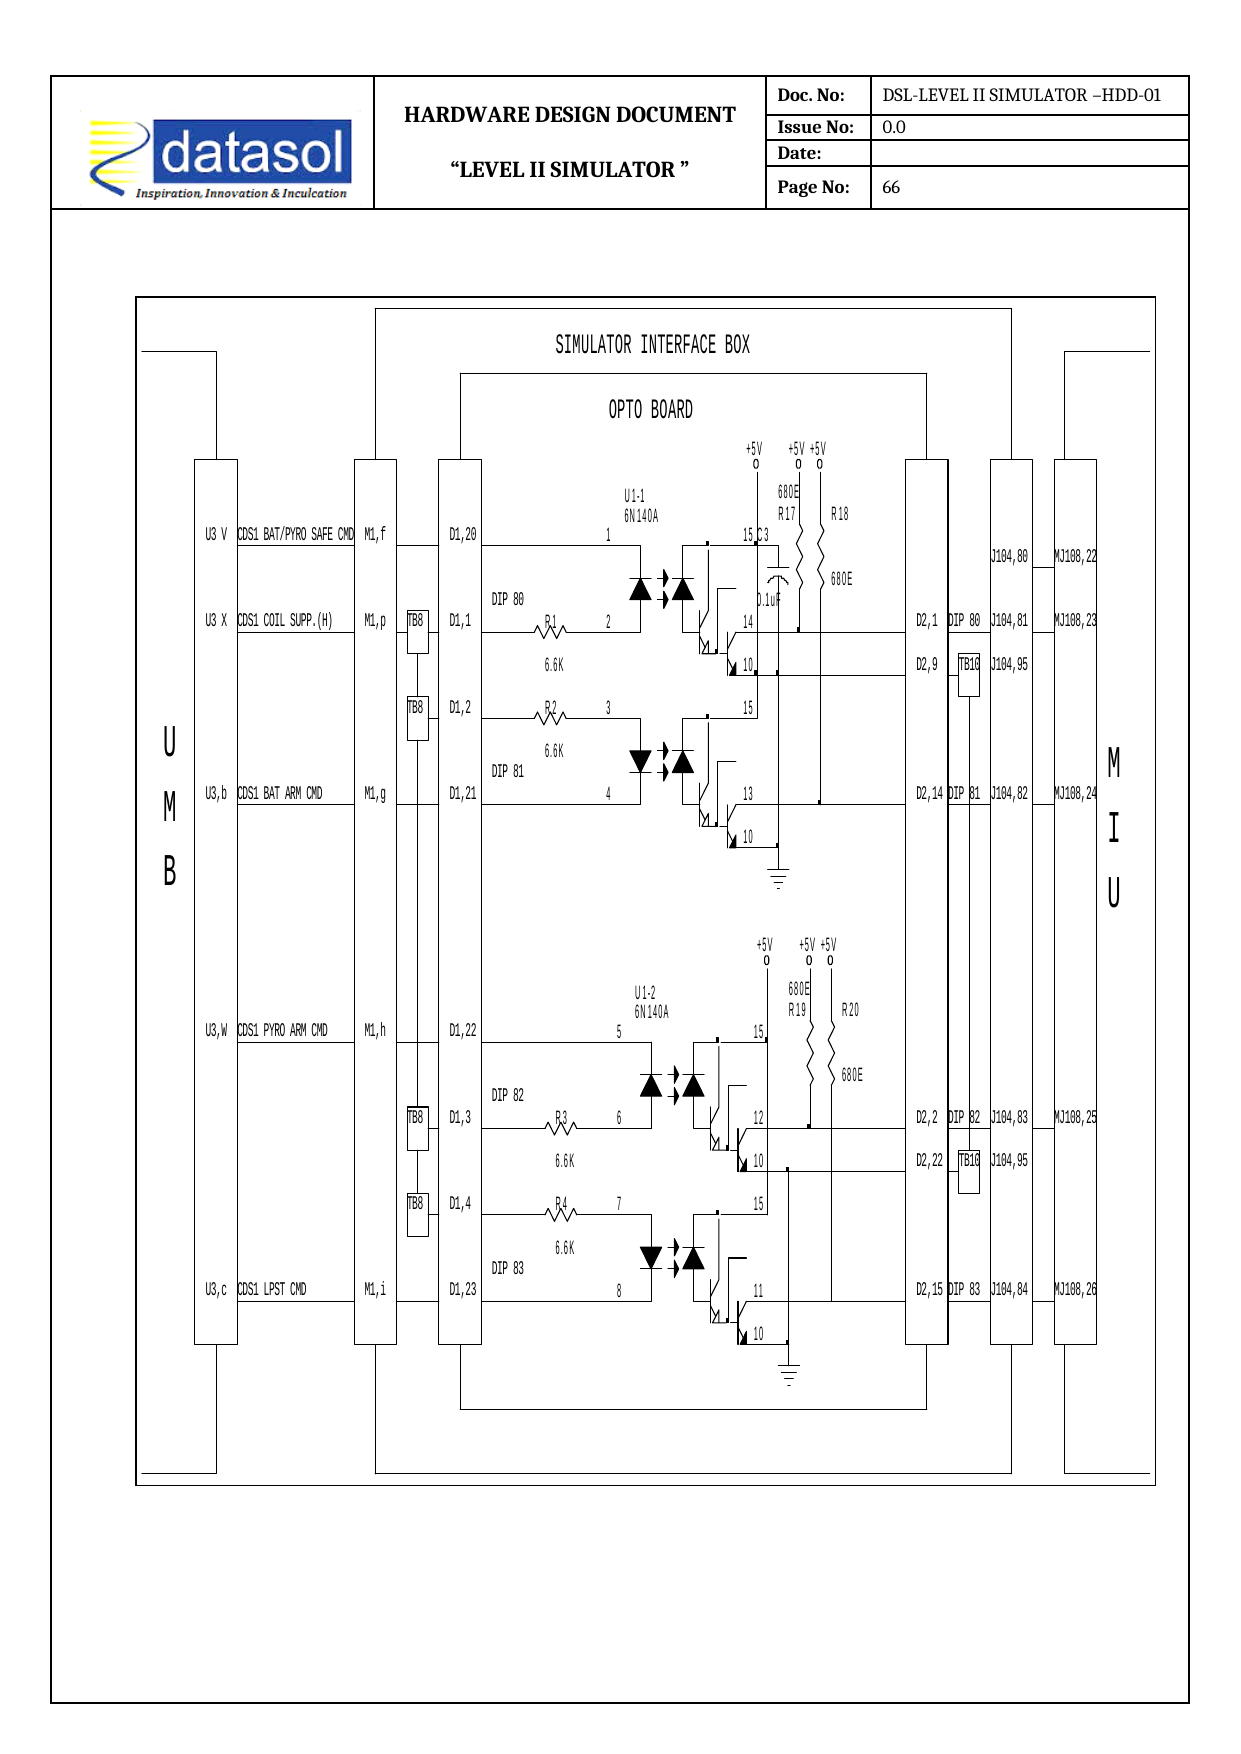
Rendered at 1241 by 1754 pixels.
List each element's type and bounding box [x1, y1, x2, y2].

picture [80, 110, 361, 206]
